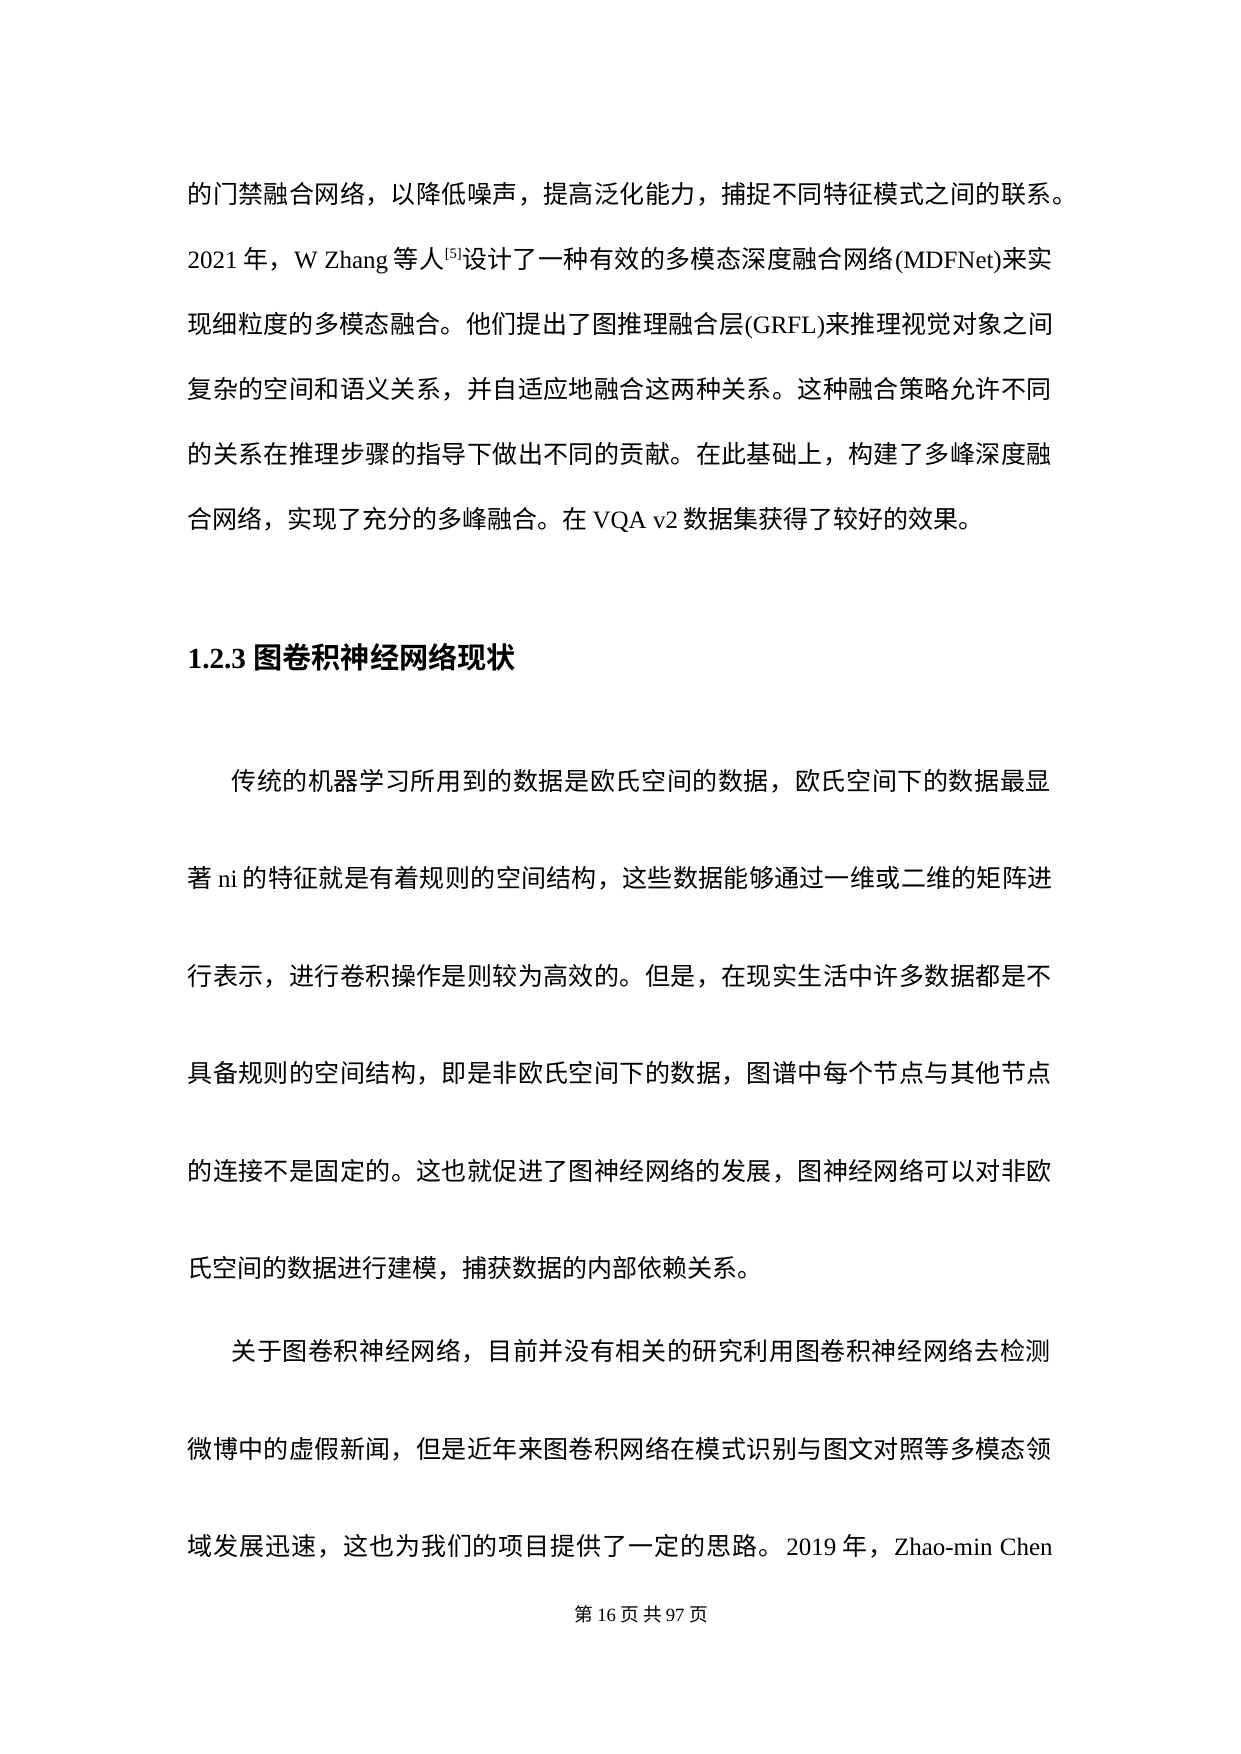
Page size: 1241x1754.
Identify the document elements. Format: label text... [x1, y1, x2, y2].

subtitle 1.2.3 图卷积神经网络现状 [187, 624, 1053, 689]
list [150, 160, 1053, 550]
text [187, 1317, 1053, 1577]
text 传统的机器学习所用到的数据是欧氏空间的数据，欧氏空间下的数据最显著ni的特征就是有着规则的空间结构，这些数据能够通过一维或二维的矩阵进行表示，进行卷积操作是则较为高效的。但是，在现实生活中许多数据都是不具备规则的空间结构，即是非欧氏空间下的数据，图谱中每个节点与其他节点的连接不是固定的。这也就促进了图神经网络的发展，图神经网络可以对非欧氏空间的数据进行建模，捕获数据的内部依赖关系。 [187, 747, 1053, 1299]
